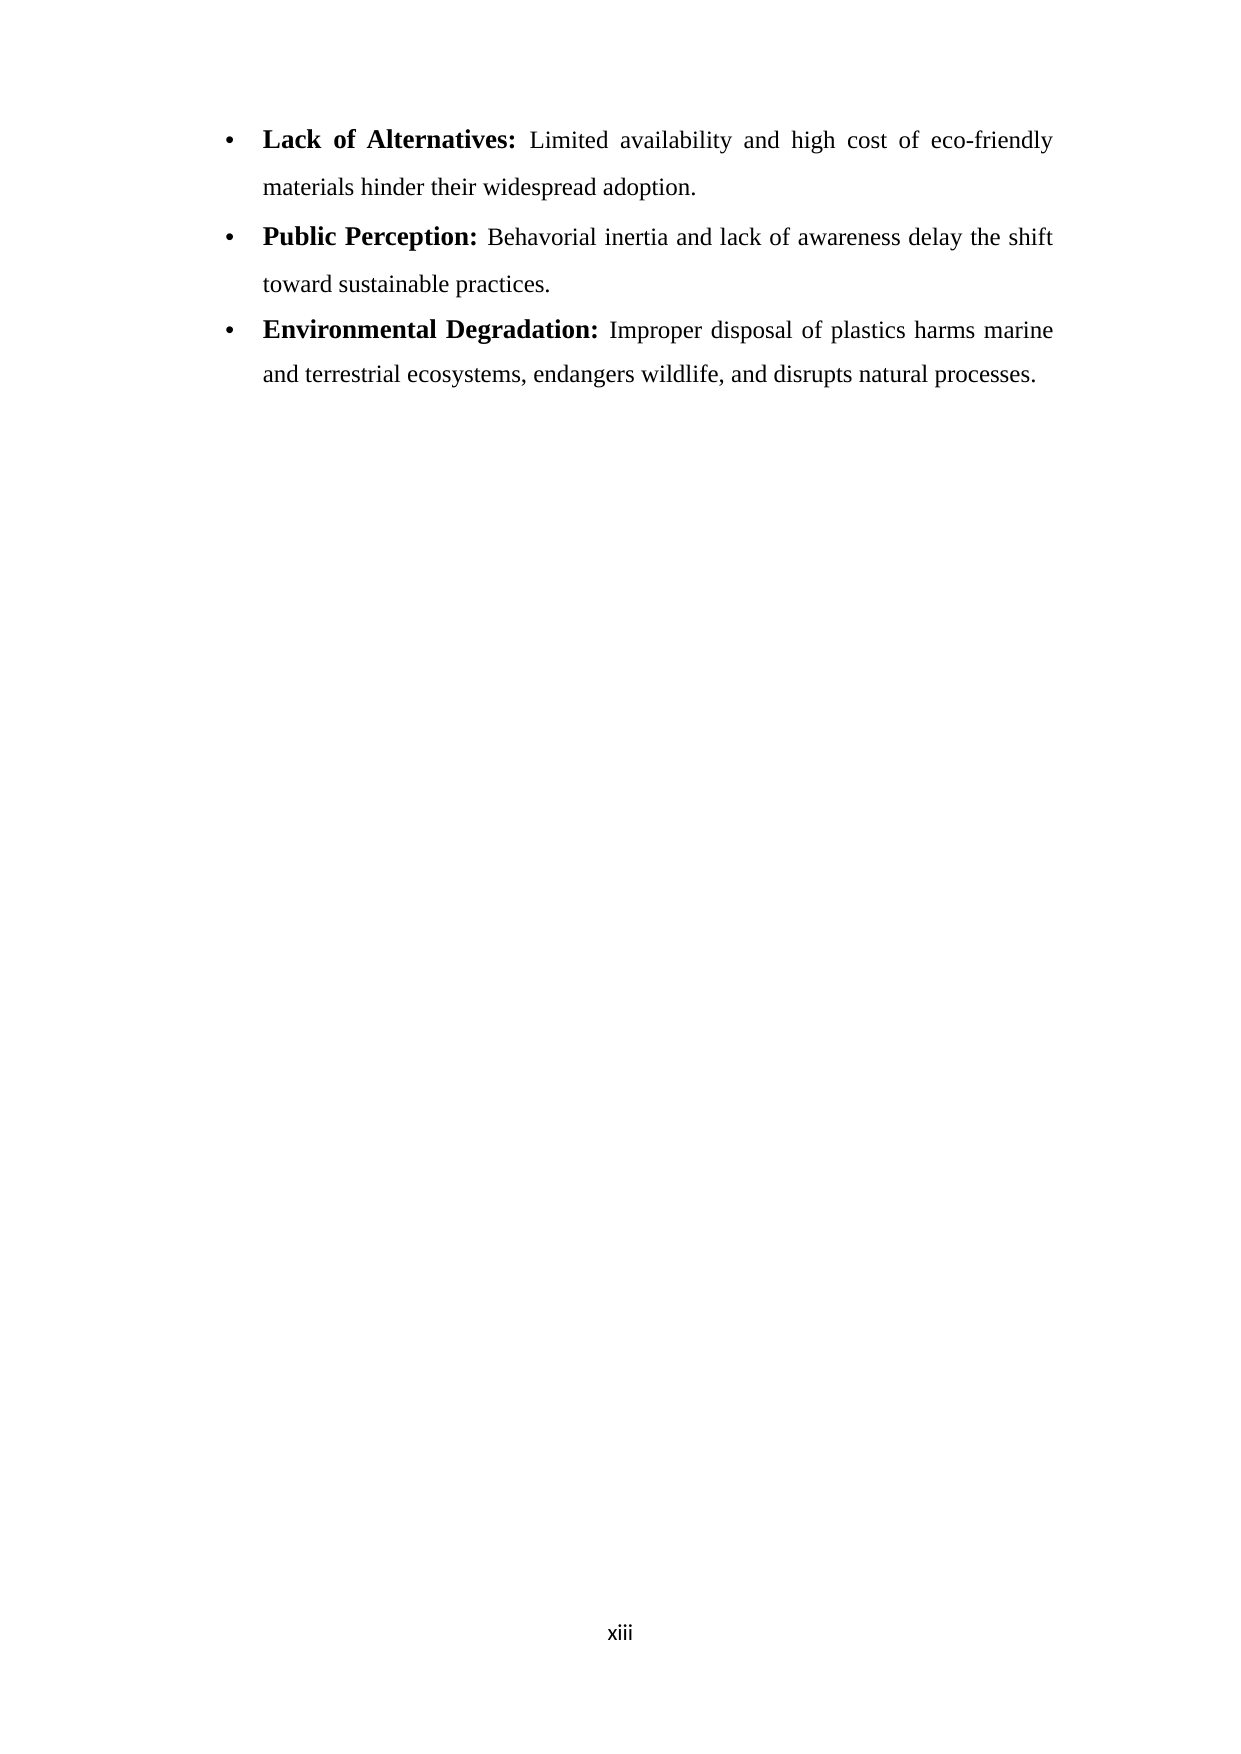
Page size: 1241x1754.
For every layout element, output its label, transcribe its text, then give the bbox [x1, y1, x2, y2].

list Lack of Alternatives: Limited availability and high cost of eco-friendly materials hinder their widespread adoption. [225, 123, 1053, 202]
list Public Perception: Behavorial inertia and lack of awareness delay the shift toward sustainable practices. [225, 220, 1053, 299]
list Environmental Degradation: Improper disposal of plastics harms marine and terrestrial ecosystems, endangers wildlife, and disrupts natural processes. [225, 314, 1053, 388]
